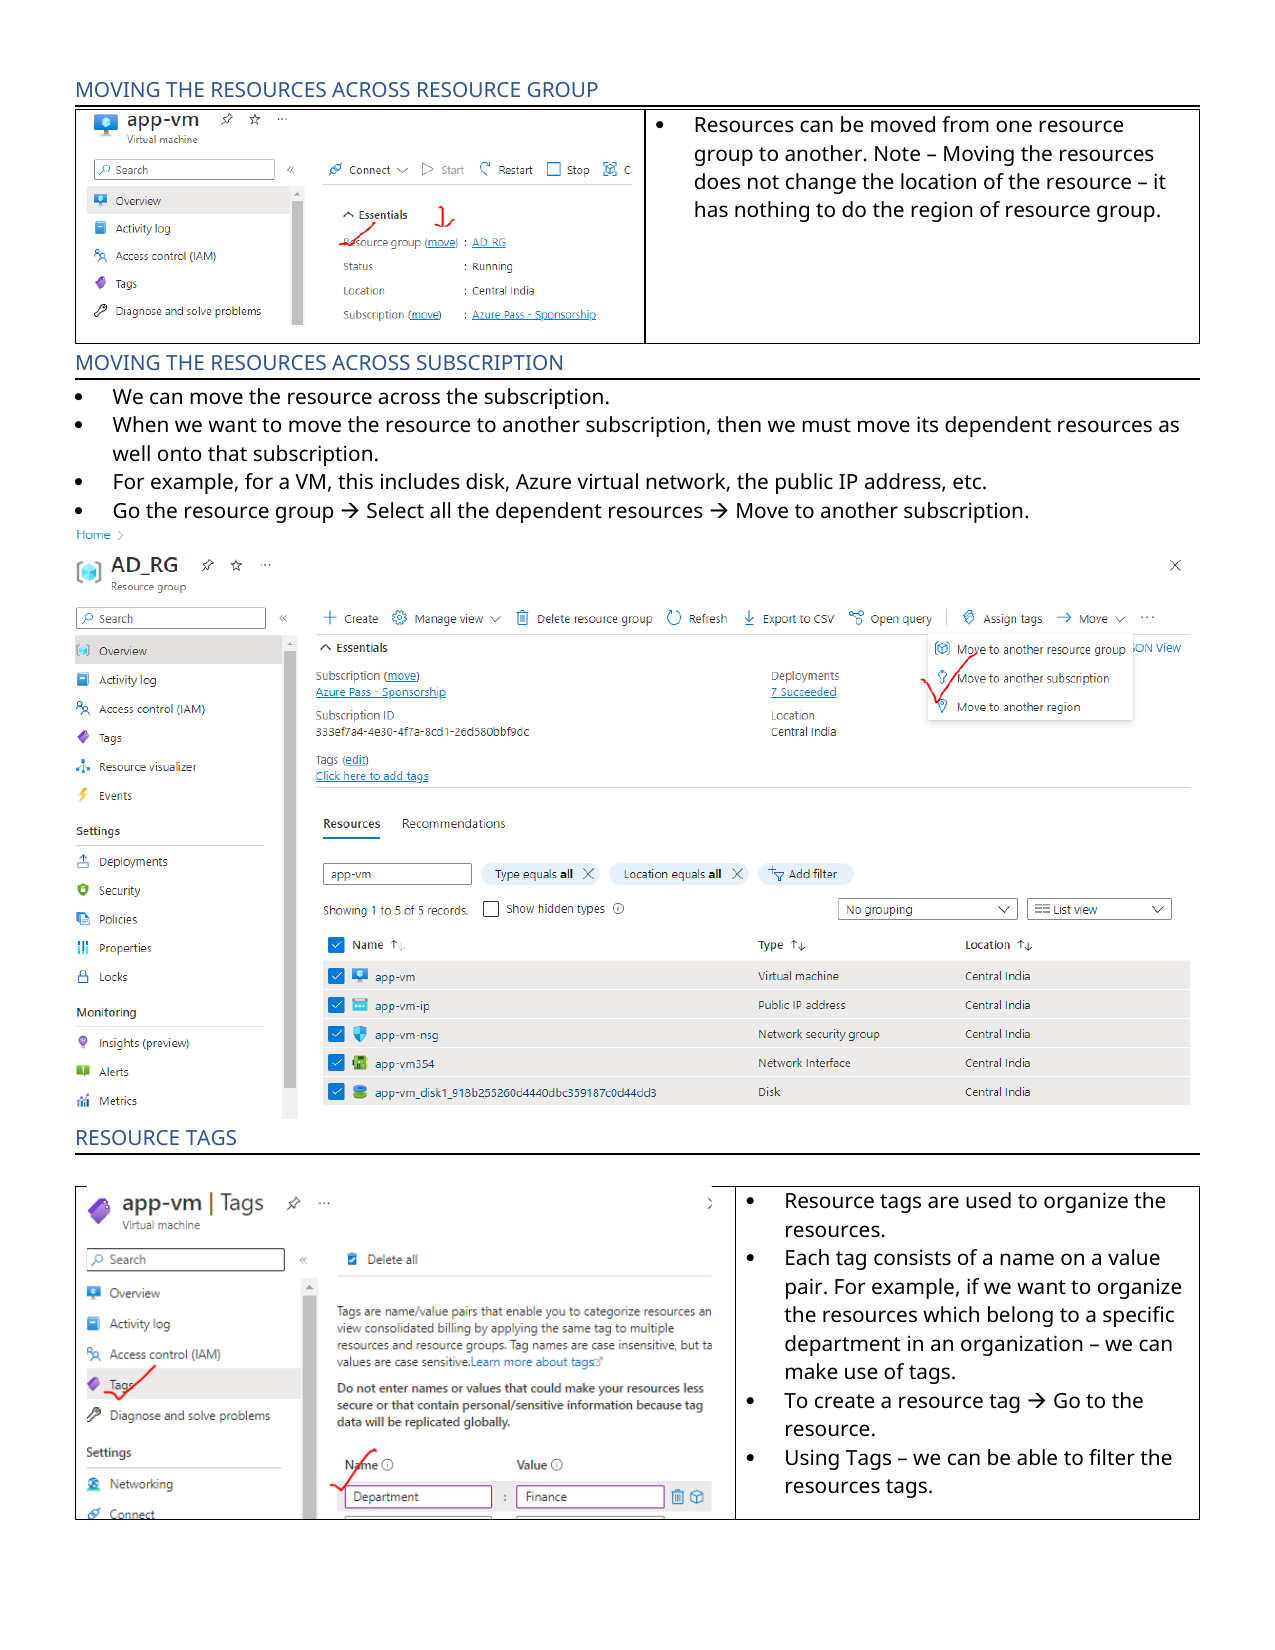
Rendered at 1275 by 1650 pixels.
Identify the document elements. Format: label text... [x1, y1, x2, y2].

list When we want to move the resource to another subscription, then we must move its dependent resources as well onto that subscription. [75, 411, 1200, 467]
table_header Resources can be moved from one resource group to another. Note – Moving the resources does not change the location of the resource – it has nothing to do the region of resource group. [646, 110, 1199, 343]
list Go the resource group Select all the dependent resources Move to another subscription. [75, 496, 1200, 524]
table_header [76, 1187, 86, 1519]
picture [86, 110, 633, 325]
list We can move the resource across the subscription. [75, 382, 1200, 411]
picture [75, 524, 1200, 1119]
list For example, for a VM, this includes disk, Azure virtual network, the public IP address, etc. [75, 467, 1200, 496]
subtitle MOVING THE RESOURCES ACROSS SUBSCRIPTION [75, 348, 1200, 378]
table_header [76, 110, 644, 343]
subtitle RESOURCE TAGS [75, 1123, 1200, 1153]
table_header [736, 1187, 1199, 1519]
picture [86, 1186, 712, 1519]
table_header [712, 1187, 735, 1519]
subtitle MOVING THE RESOURCES ACROSS RESOURCE GROUP [75, 75, 1200, 105]
